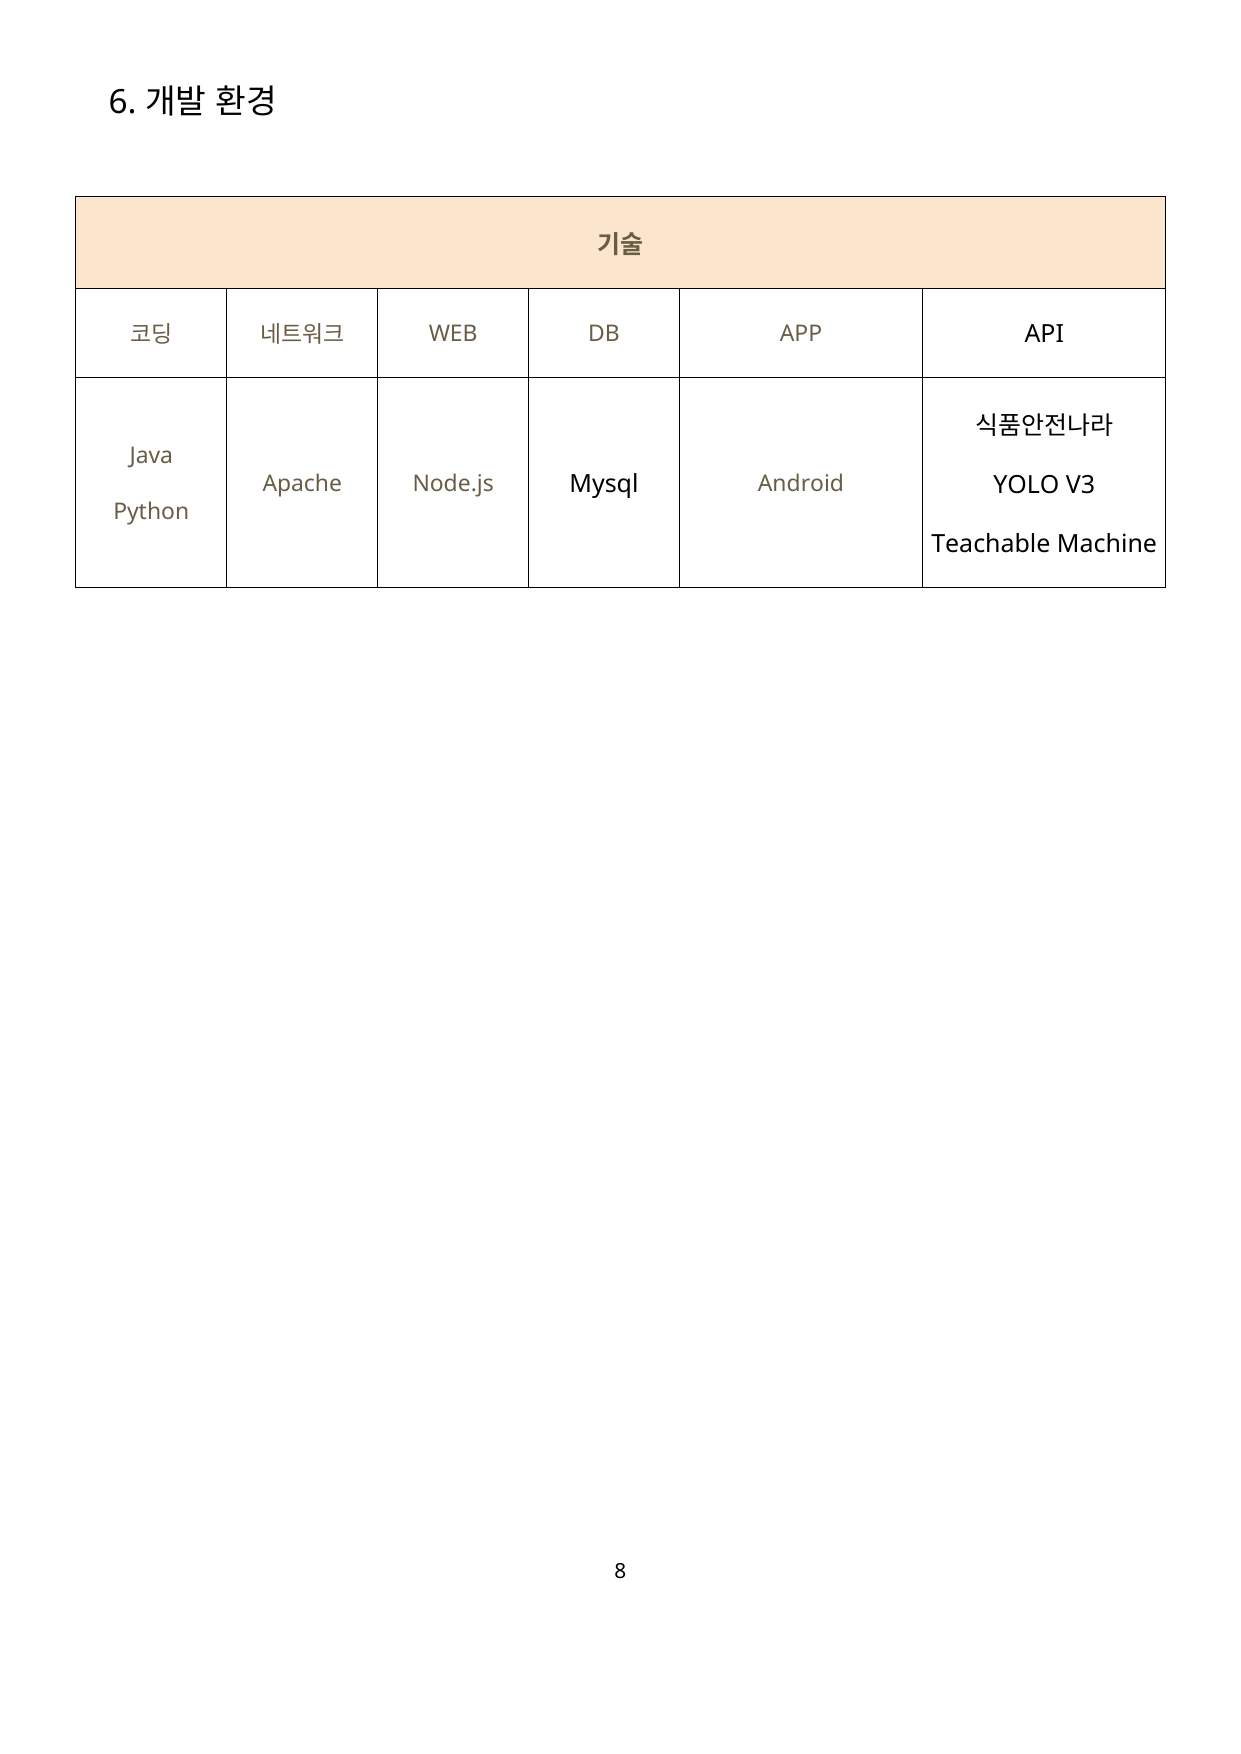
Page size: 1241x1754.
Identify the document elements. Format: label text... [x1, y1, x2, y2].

table_cell Apache [227, 378, 377, 587]
table_cell 코딩 [76, 289, 226, 377]
table_cell WEB [378, 289, 528, 377]
table_cell APP [680, 289, 922, 377]
table_cell Node.js [378, 378, 528, 587]
table_cell 식품안전나라 YOLO V3 Teachable Machine [923, 378, 1165, 587]
table_cell Java Python [76, 378, 226, 587]
text 6. 개발 환경 [75, 75, 1165, 123]
table_cell Mysql [529, 378, 679, 587]
table_header 기술 [76, 197, 1165, 288]
table_cell DB [529, 289, 679, 377]
table_cell Android [680, 378, 922, 587]
table_cell 네트워크 [227, 289, 377, 377]
table_cell API [923, 289, 1165, 377]
